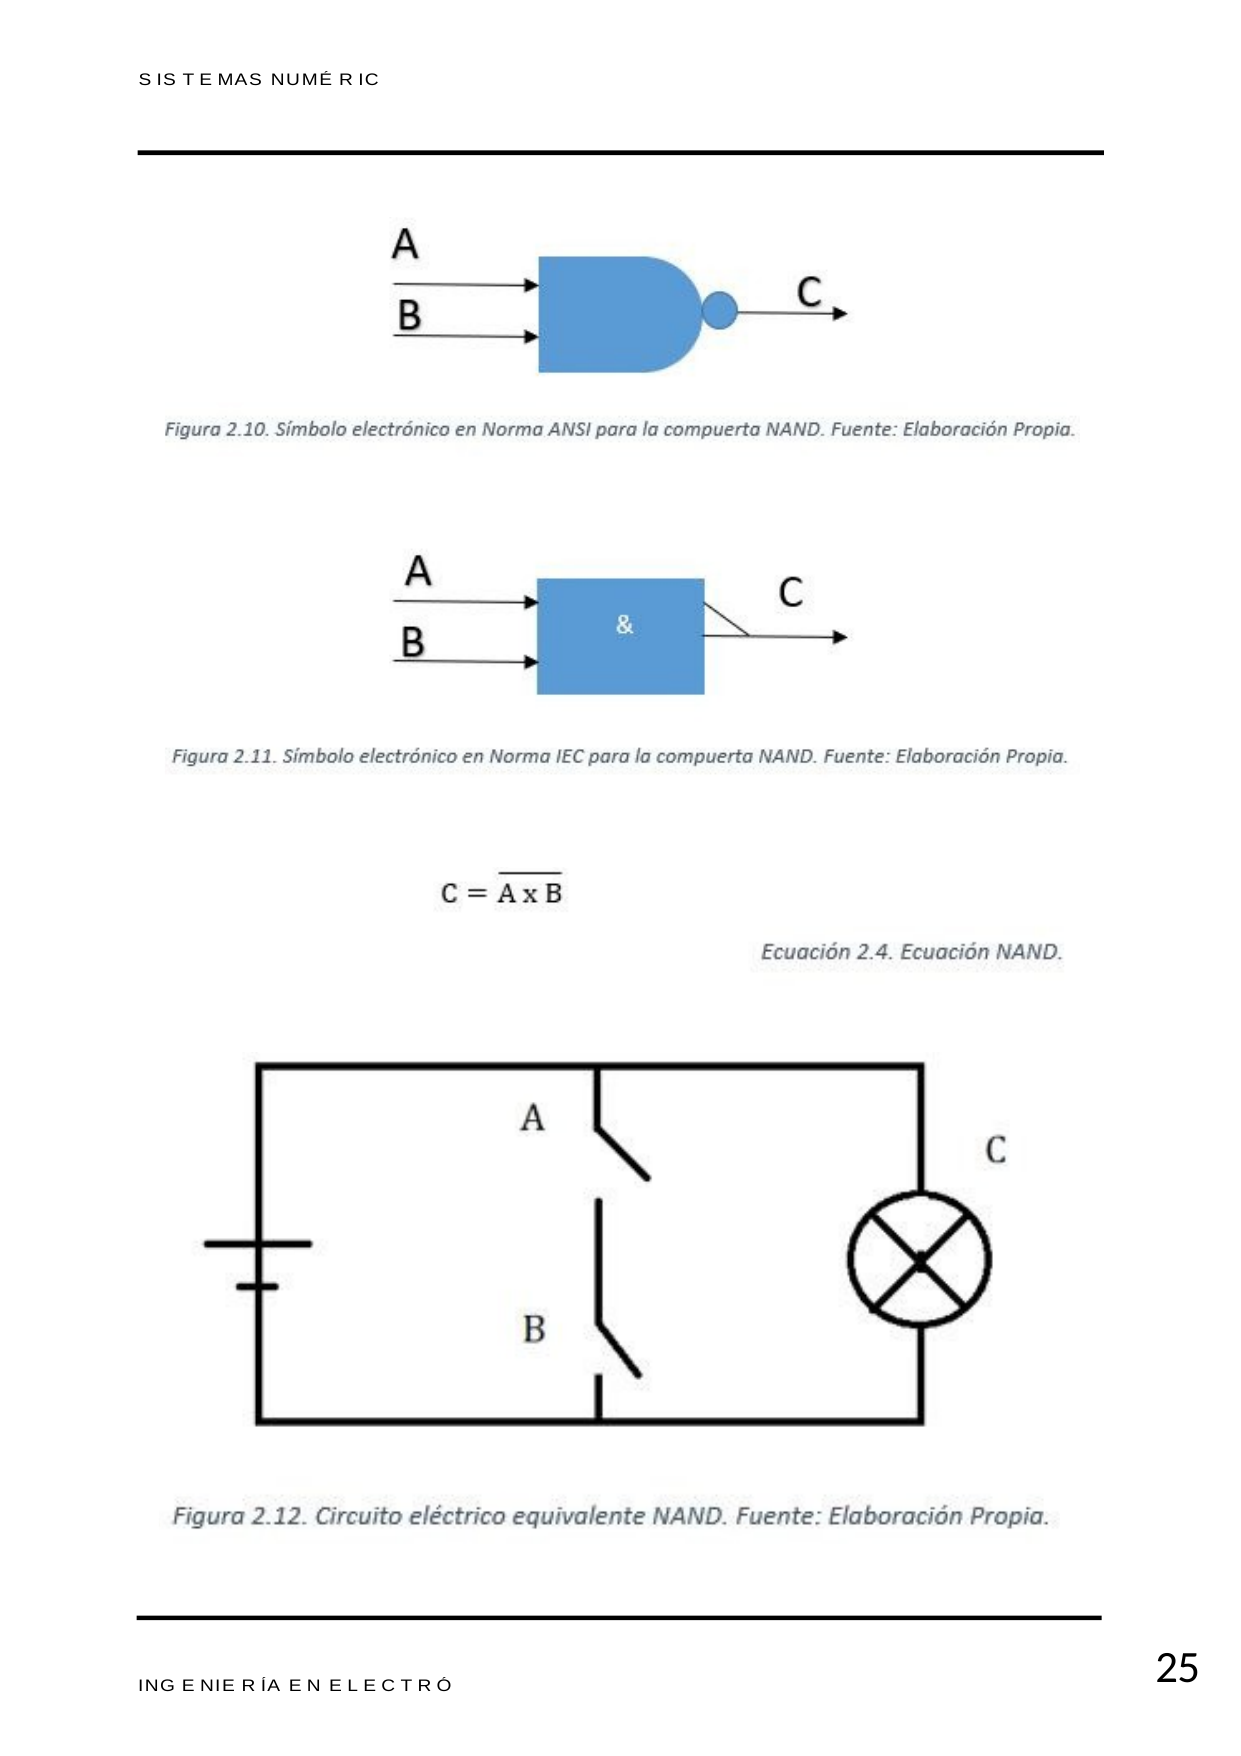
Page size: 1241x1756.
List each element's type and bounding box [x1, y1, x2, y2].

picture [158, 1052, 1060, 1544]
picture [164, 217, 1080, 778]
picture [433, 867, 1065, 986]
